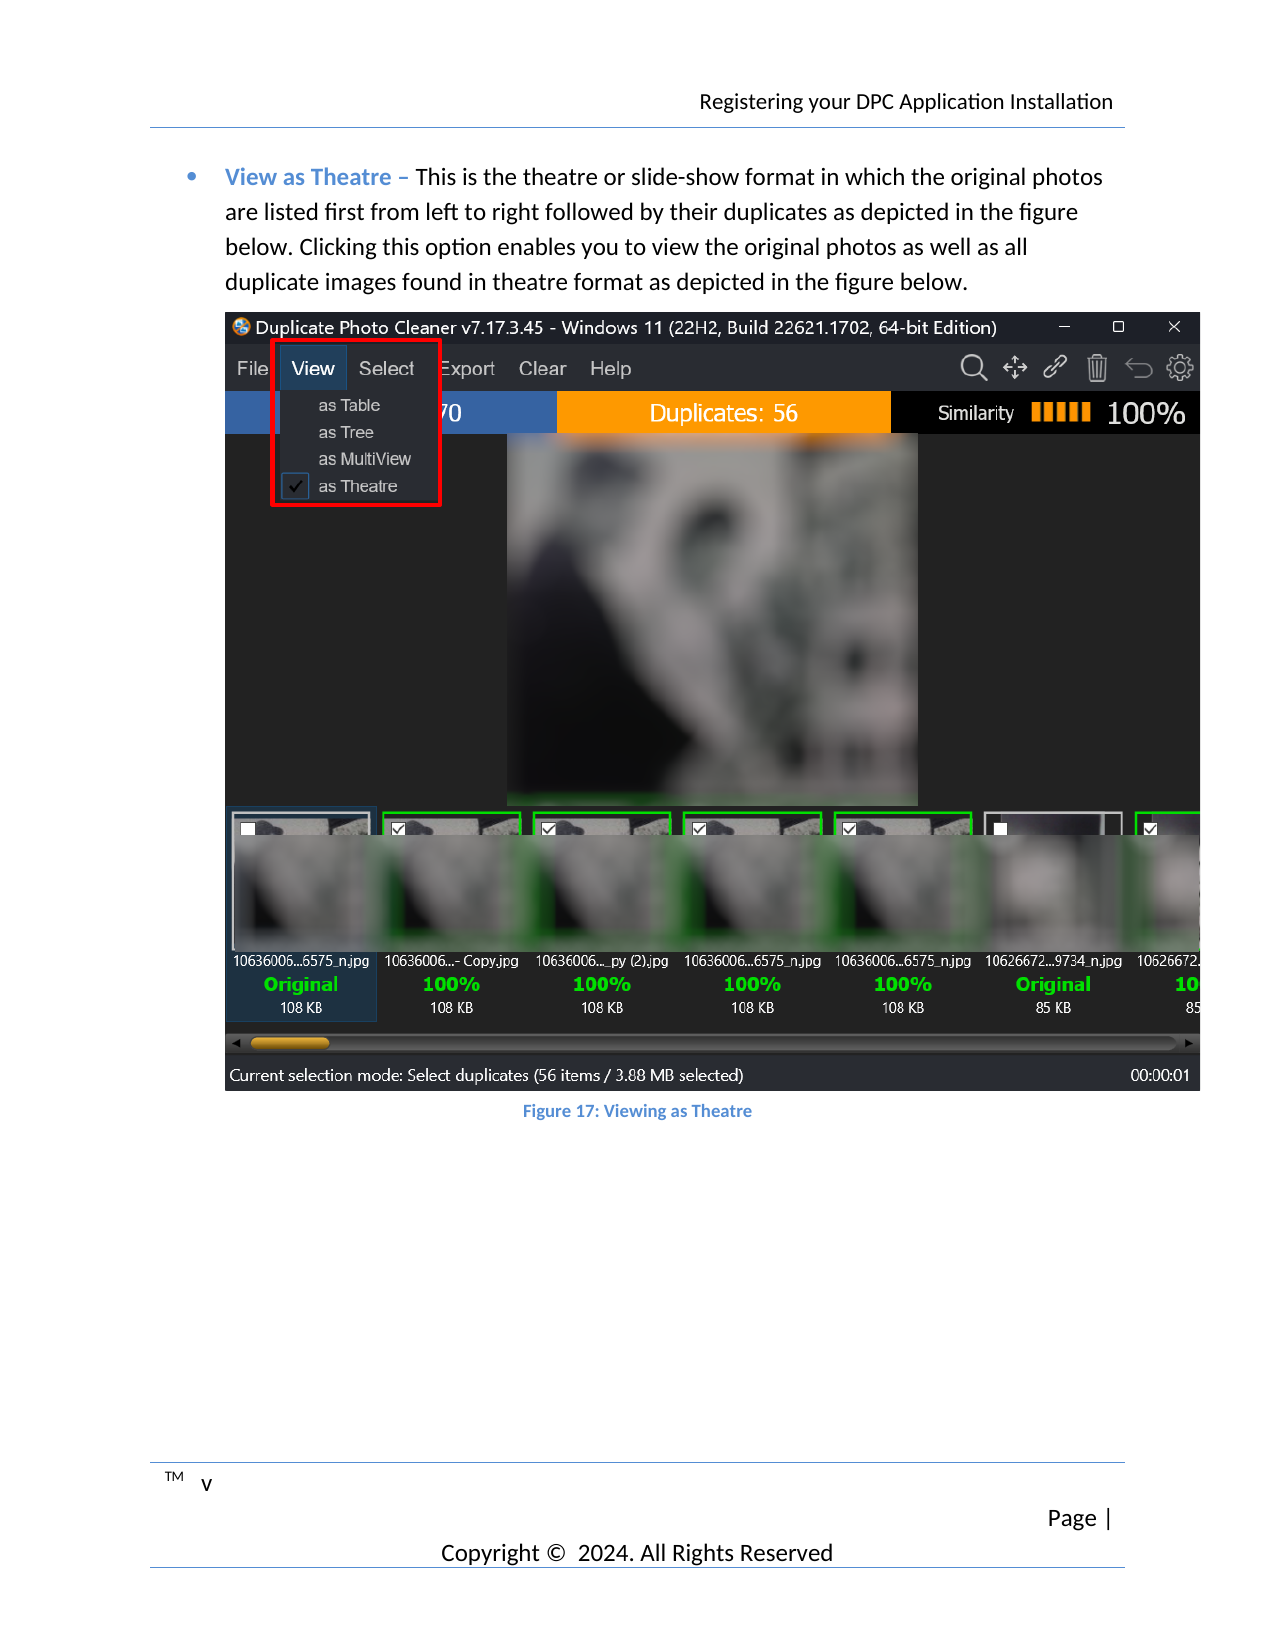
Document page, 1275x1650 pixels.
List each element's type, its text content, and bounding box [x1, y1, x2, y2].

list View as Theatre – This is the theatre or slide-show format in which the original photos are listed first from left to right followed by their duplicates as depicted in the figure below. Clicking this option enables you to view the original photos as well as all duplicate images found in theatre format as depicted in the figure below. [187, 161, 1125, 297]
text Figure 17: Viewing as Theatre [150, 1099, 1125, 1122]
picture [225, 312, 1200, 1091]
